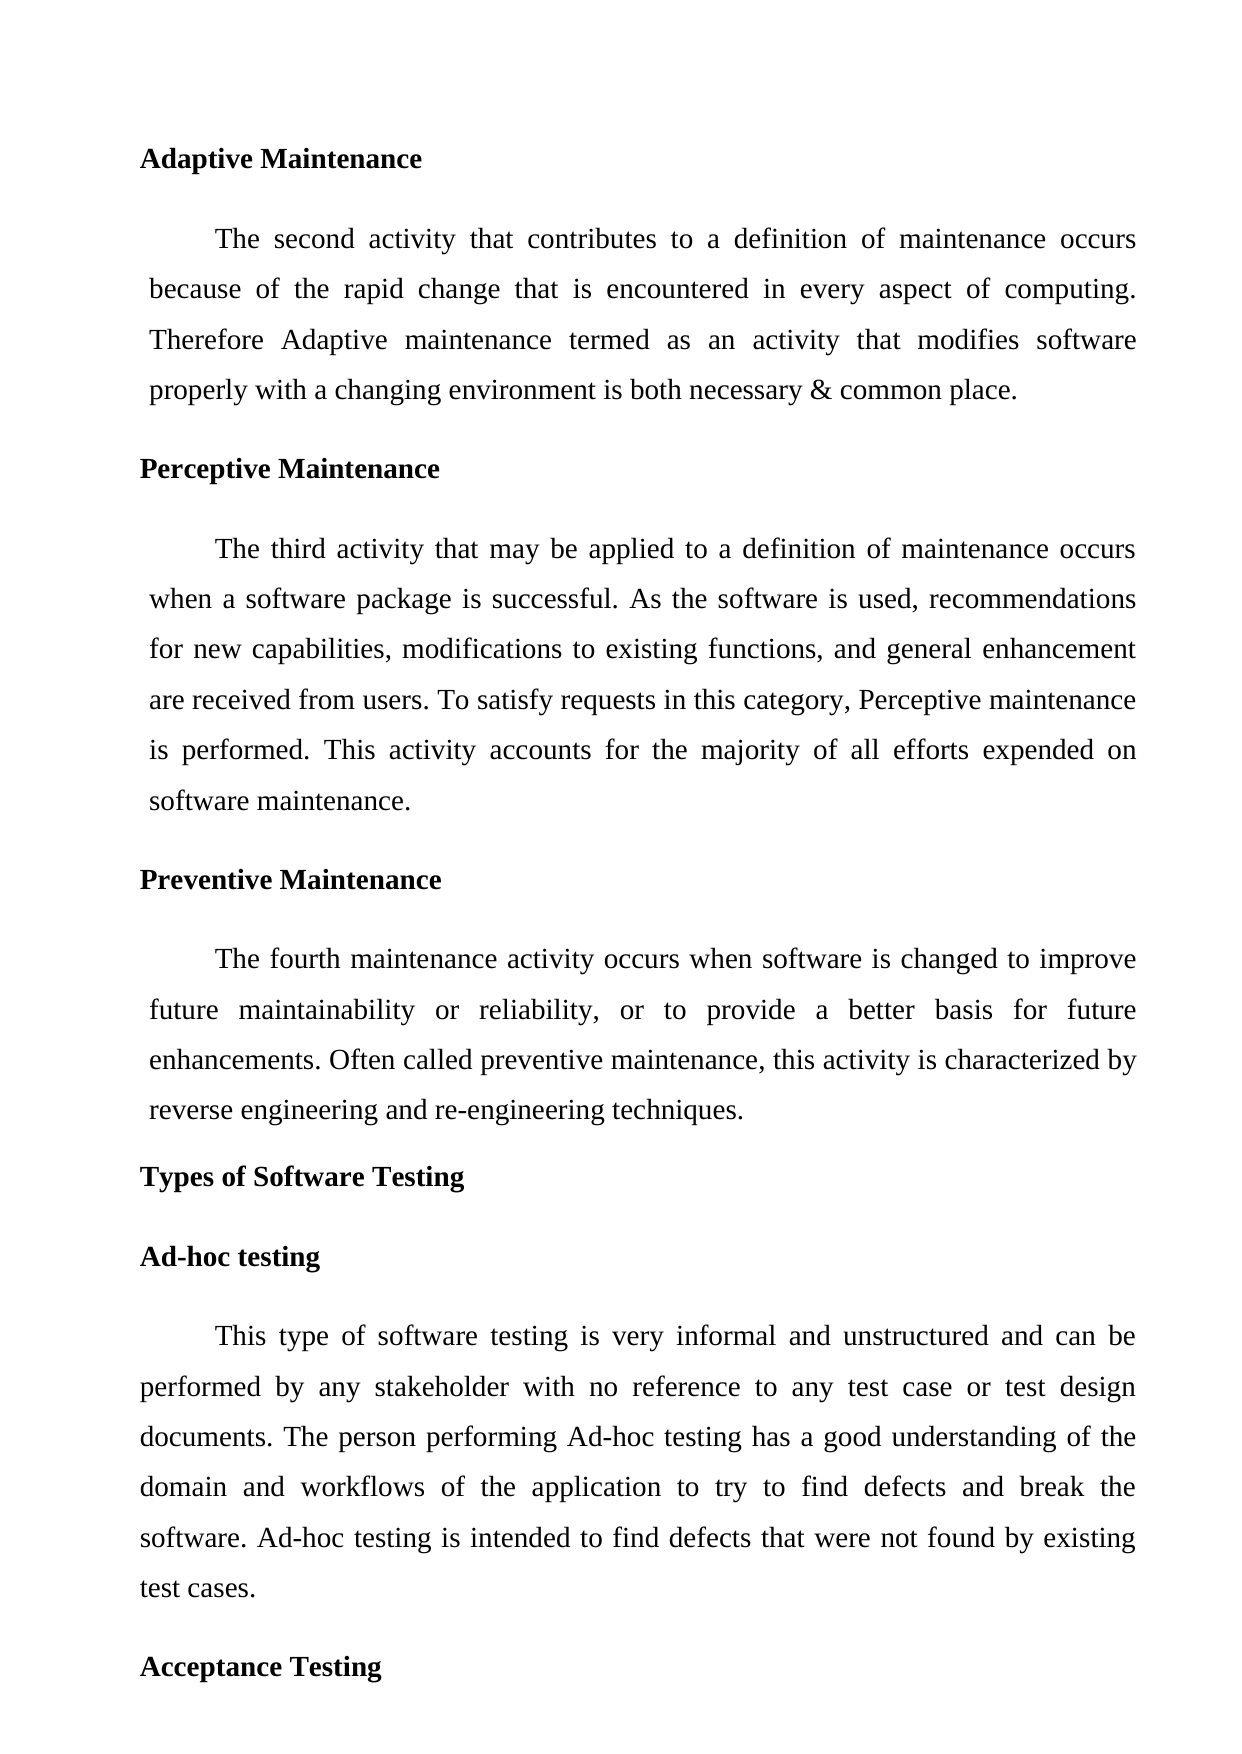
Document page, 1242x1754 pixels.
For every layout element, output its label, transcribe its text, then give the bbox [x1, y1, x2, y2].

text The third activity that may be applied to a definition of maintenance occurs when a software package is successful. As the software is used, recommendations for new capabilities, modifications to existing functions, and general enhancement are received from users. To satisfy requests in this category, Perceptive maintenance is performed. This activity accounts for the majority of all efforts expended on software maintenance. [149, 531, 1137, 816]
text The second activity that contributes to a definition of maintenance occurs because of the rapid change that is encountered in every aspect of computing. Therefore Adaptive maintenance termed as an activity that modifies software properly with a changing environment is both necessary & common place. [149, 221, 1137, 406]
text Preventive Maintenance [139, 862, 1137, 896]
text The fourth maintenance activity occurs when software is changed to improve future maintainability or reliability, or to provide a better basis for future enhancements. Often called preventive maintenance, this activity is characterized by reverse engineering and re-engineering techniques. [149, 942, 1137, 1126]
text This type of software testing is very informal and unstructured and can be performed by any stakeholder with no reference to any test case or test design documents. The person performing Ad-hoc testing has a good understanding of the domain and workflows of the application to try to find defects and break the software. Ad-hoc testing is intended to find defects that were not found by existing test cases. [139, 1318, 1137, 1603]
text Adaptive Maintenance [139, 142, 1137, 175]
text Acceptance Testing [139, 1649, 1137, 1683]
text Perceptive Maintenance [139, 452, 1137, 485]
text Types of Software Testing [139, 1159, 1137, 1193]
text Ad-hoc testing [139, 1239, 1137, 1272]
